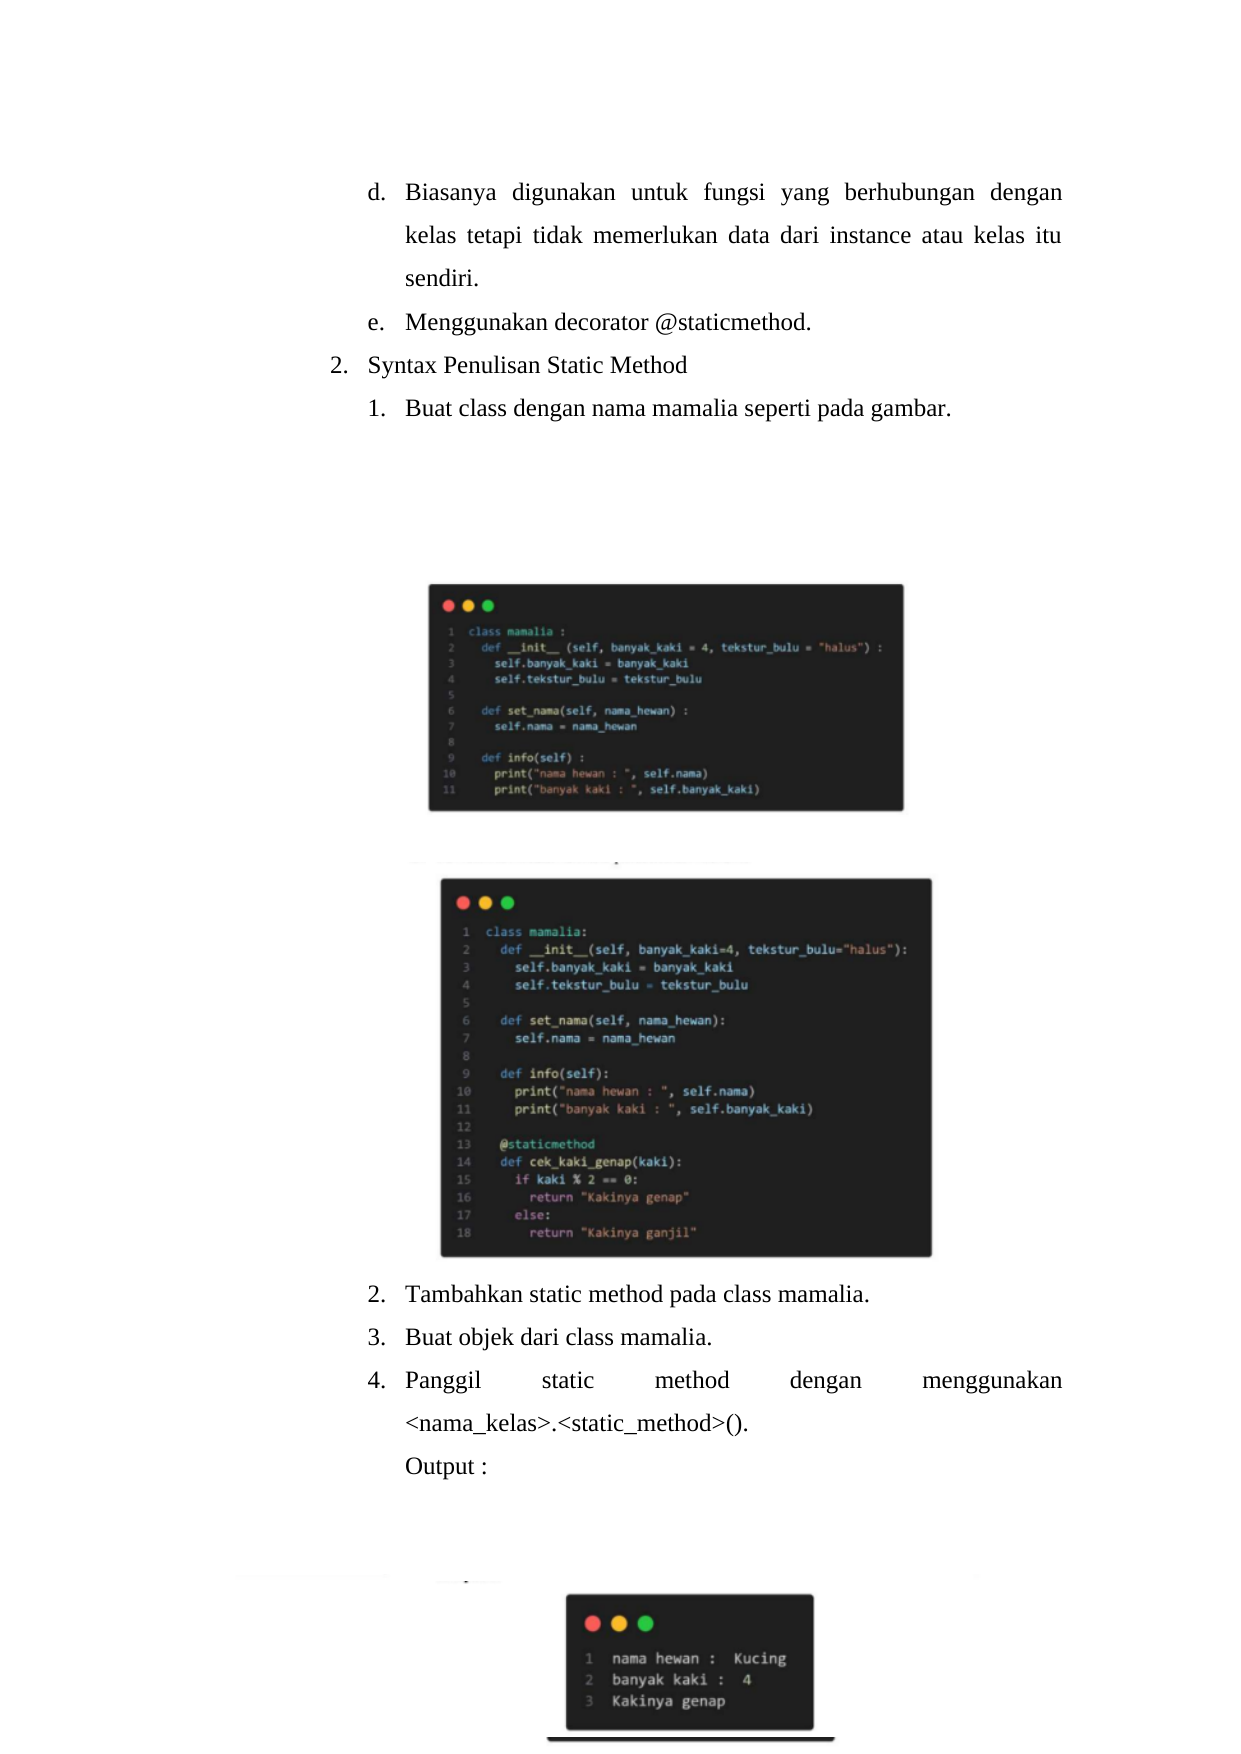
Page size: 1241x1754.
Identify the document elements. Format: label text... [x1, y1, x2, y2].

list Buat class dengan nama mamalia seperti pada gambar. [367, 393, 1063, 422]
list Menggunakan decorator @staticmethod. [367, 307, 1063, 335]
list Biasanya digunakan untuk fungsi yang berhubungan dengan kelas tetapi tidak memerlukan data dari instance atau kelas itu sendiri. [367, 177, 1063, 292]
picture [236, 565, 1063, 820]
list Buat objek dari class mamalia. [367, 1322, 1063, 1351]
picture [232, 1574, 1063, 1754]
list Panggil static method dengan menggunakan <nama_kelas>.<static_method>(). [367, 1365, 1063, 1437]
list Output : [405, 1451, 1063, 1480]
picture [233, 862, 1061, 1265]
list Syntax Penulisan Static Method [330, 350, 1063, 378]
